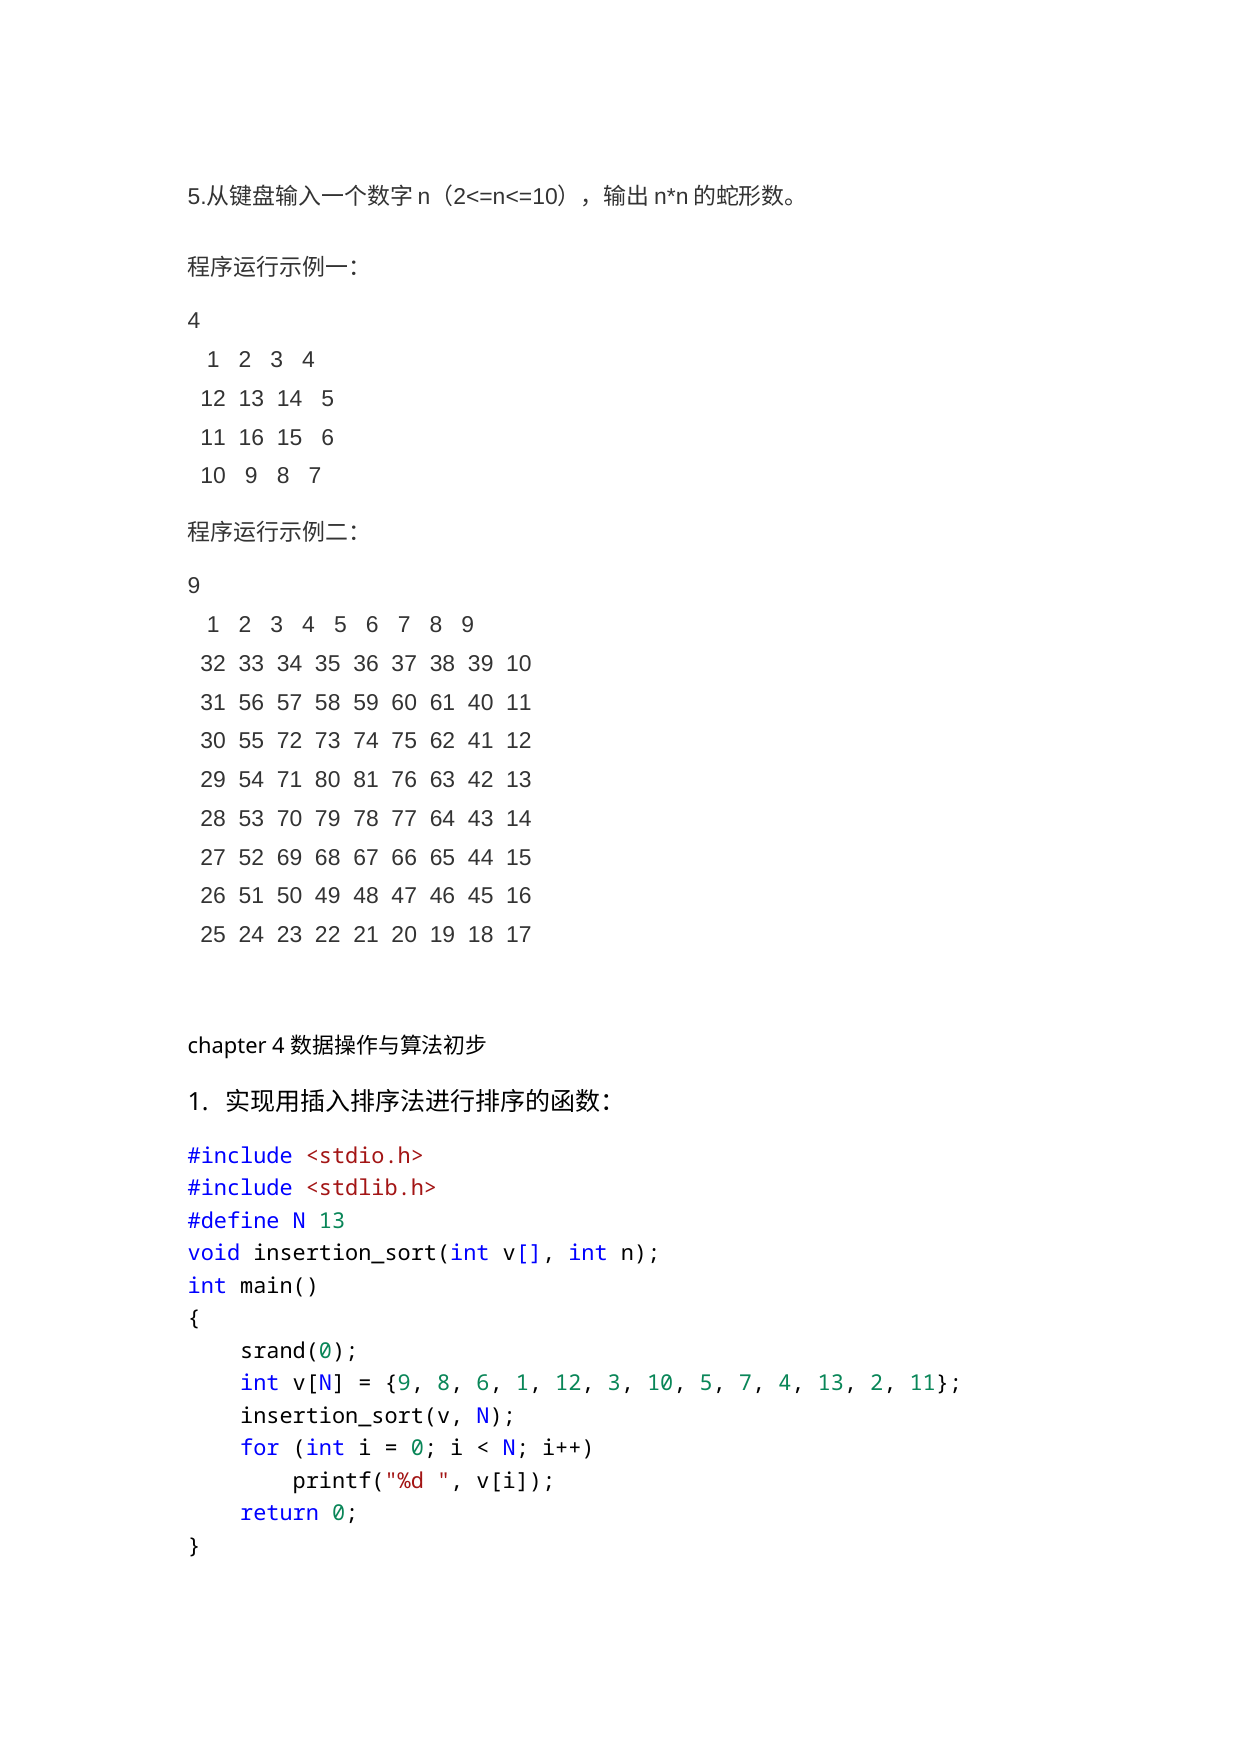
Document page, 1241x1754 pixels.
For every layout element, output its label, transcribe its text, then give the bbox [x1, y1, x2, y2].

text { [187, 1301, 1053, 1333]
text 31 56 57 58 59 60 61 40 11 [187, 686, 1053, 718]
text return 0; [187, 1496, 1053, 1528]
text 30 55 72 73 74 75 62 41 12 [187, 724, 1053, 757]
text void insertion_sort(int v[], int n); [187, 1236, 1053, 1268]
text 4 [187, 304, 1053, 337]
text #define N 13 [187, 1203, 1053, 1236]
text 26 51 50 49 48 47 46 45 16 [187, 879, 1053, 912]
text 28 53 70 79 78 77 64 43 14 [187, 802, 1053, 834]
text chapter 4 数据操作与算法初步 [187, 1028, 1053, 1061]
text 程序运行示例一： [187, 233, 1053, 298]
text 10 9 8 7 [187, 459, 1053, 492]
text #include <stdio.h> [187, 1138, 1053, 1171]
text insertion_sort(v, N); [187, 1398, 1053, 1431]
text for (int i = 0; i < N; i++) [187, 1431, 1053, 1463]
text 程序运行示例二： [187, 498, 1053, 563]
text 27 52 69 68 67 66 65 44 15 [187, 841, 1053, 873]
text printf("%d ", v[i]); [187, 1463, 1053, 1496]
text int main() [187, 1268, 1053, 1301]
text 32 33 34 35 36 37 38 39 10 [187, 647, 1053, 679]
text 29 54 71 80 81 76 63 42 13 [187, 763, 1053, 796]
text 1 2 3 4 5 6 7 8 9 [187, 608, 1053, 641]
text srand(0); [187, 1333, 1053, 1366]
text 1 2 3 4 [187, 343, 1053, 376]
list 实现用插入排序法进行排序的函数： [187, 1067, 1053, 1132]
text } [187, 1528, 1053, 1561]
text 12 13 14 5 [187, 382, 1053, 414]
text 11 16 15 6 [187, 421, 1053, 453]
text int v[N] = {9, 8, 6, 1, 12, 3, 10, 5, 7, 4, 13, 2, 11}; [187, 1366, 1053, 1398]
text #include <stdlib.h> [187, 1171, 1053, 1203]
text 5.从键盘输入一个数字n（2<=n<=10），输出n*n的蛇形数。 [187, 162, 1053, 227]
text 25 24 23 22 21 20 19 18 17 [187, 918, 1053, 951]
text 9 [187, 569, 1053, 602]
